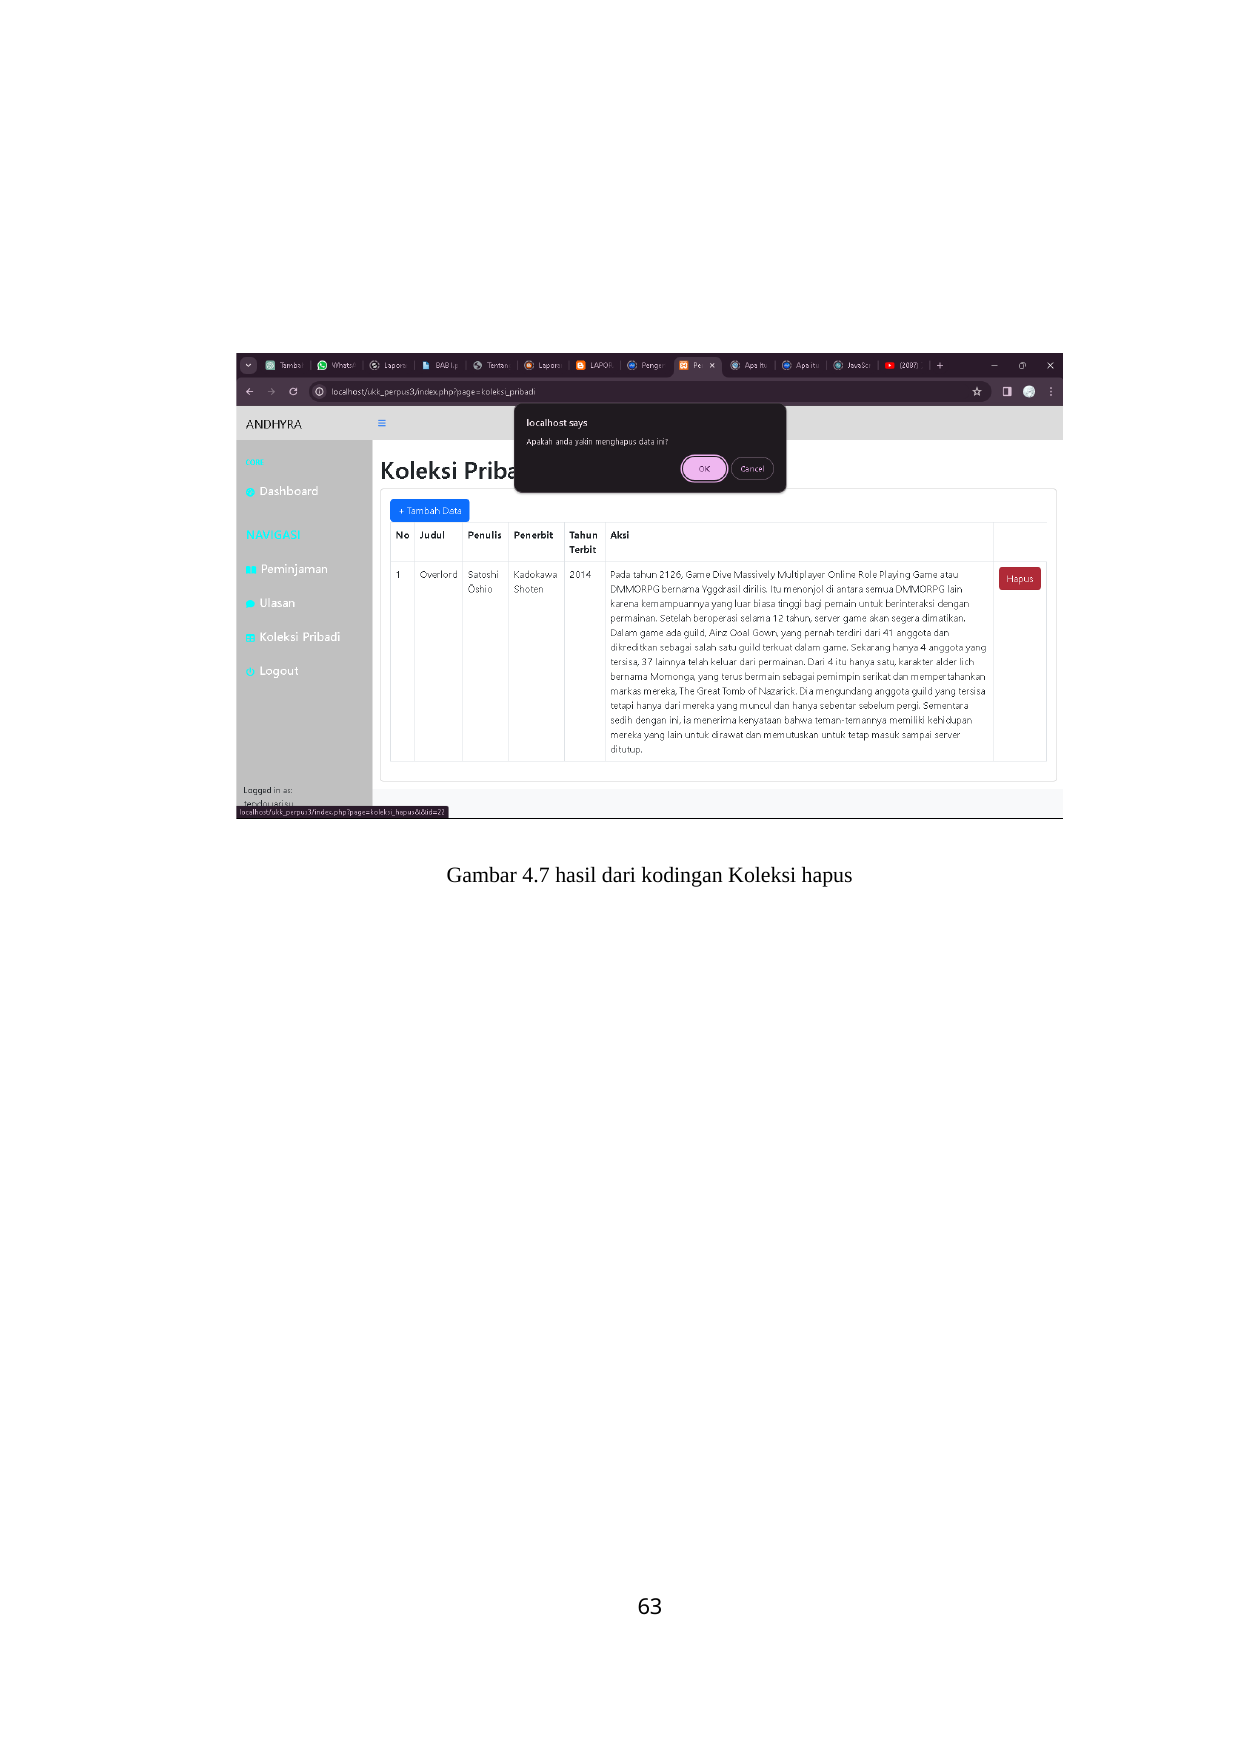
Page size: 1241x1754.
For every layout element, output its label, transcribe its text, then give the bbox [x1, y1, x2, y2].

text Gambar 4.7 hasil dari kodingan Koleksi hapus [236, 856, 1063, 894]
picture [236, 353, 1063, 819]
